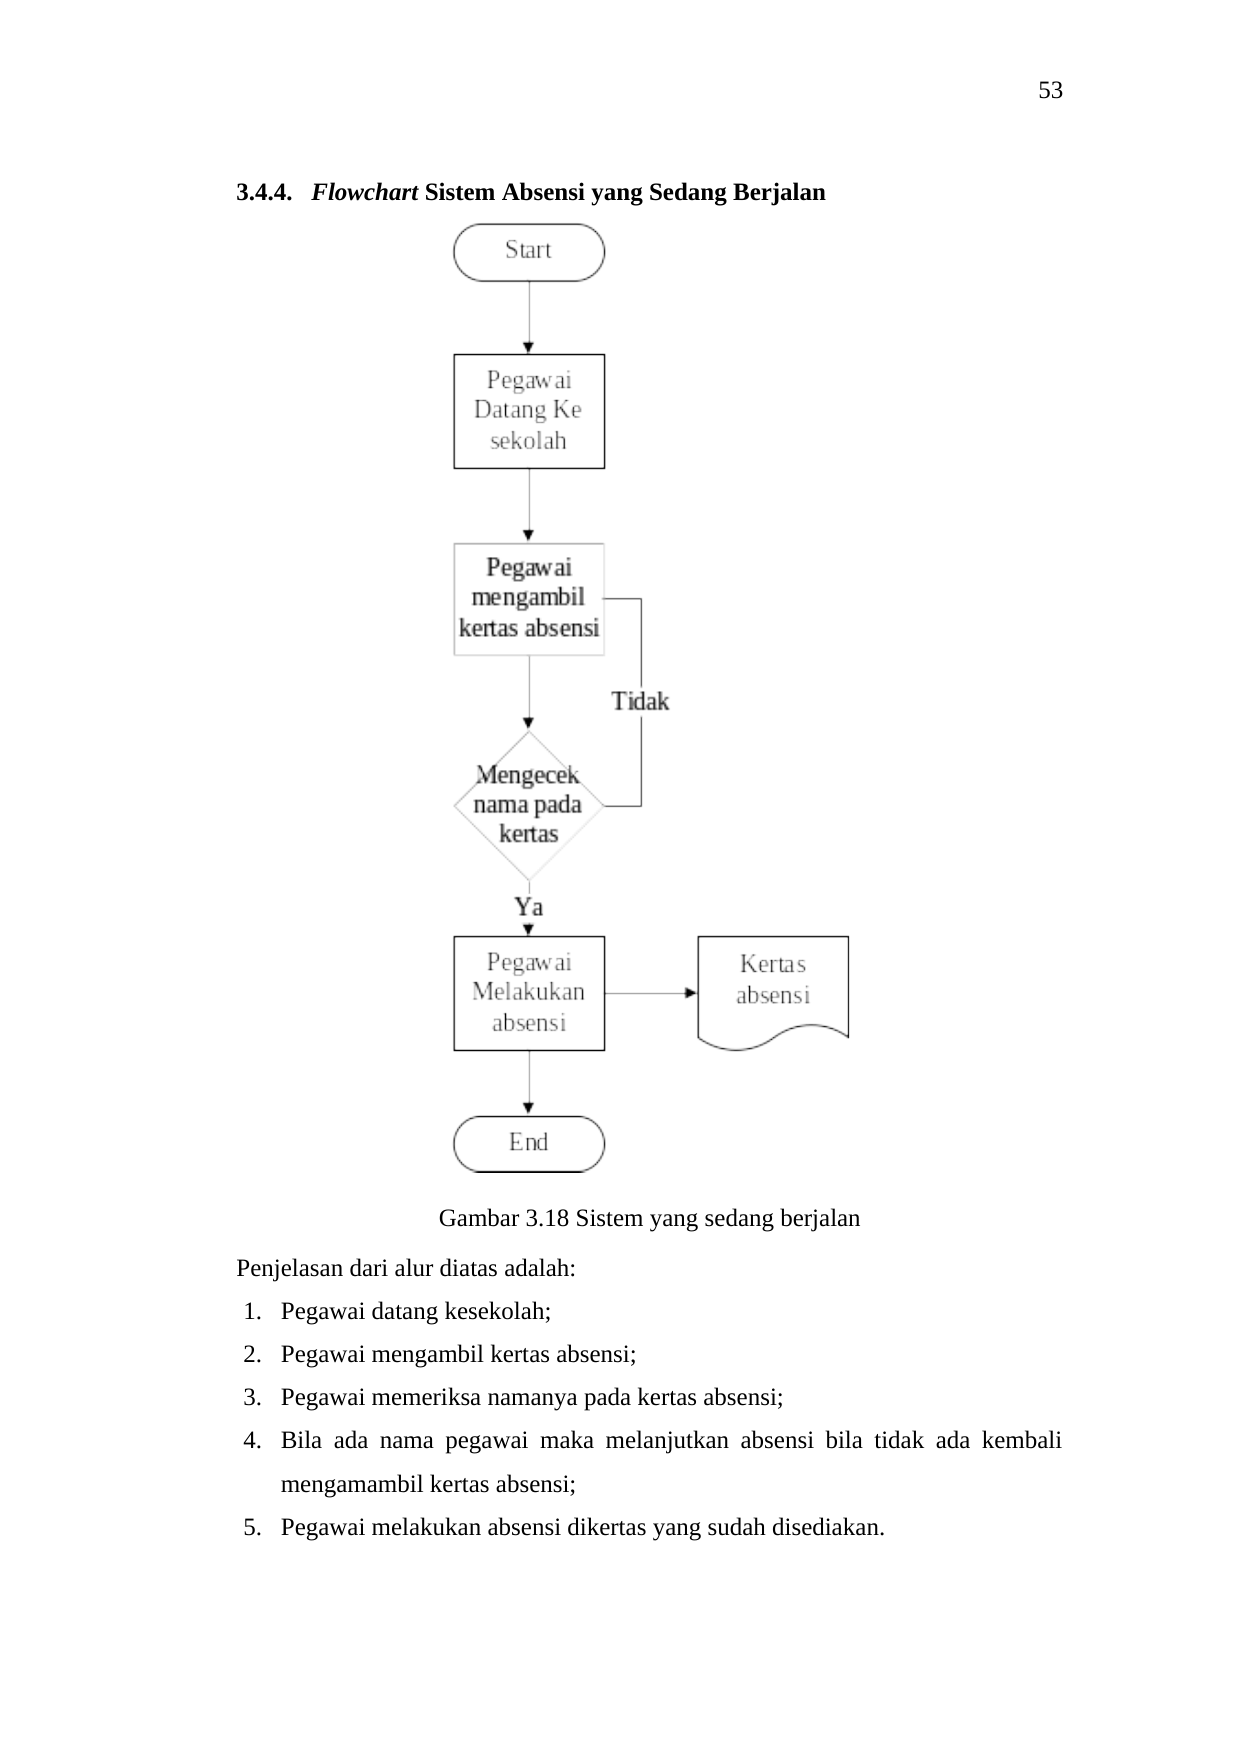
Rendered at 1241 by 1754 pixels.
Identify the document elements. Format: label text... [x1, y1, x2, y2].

list Pegawai mengambil kertas absensi; [243, 1339, 1063, 1368]
list Pegawai datang kesekolah; [243, 1296, 1063, 1325]
list Pegawai melakukan absensi dikertas yang sudah disediakan. [243, 1512, 1063, 1541]
text Penjelasan dari alur diatas adalah: [236, 1253, 1063, 1282]
list Bila ada nama pegawai maka melanjutkan absensi bila tidak ada kembali mengamambil kertas absensi; [243, 1426, 1063, 1497]
list Pegawai memeriksa namanya pada kertas absensi; [243, 1382, 1063, 1411]
subtitle Flowchart Sistem Absensi yang Sedang Berjalan [236, 177, 1063, 206]
